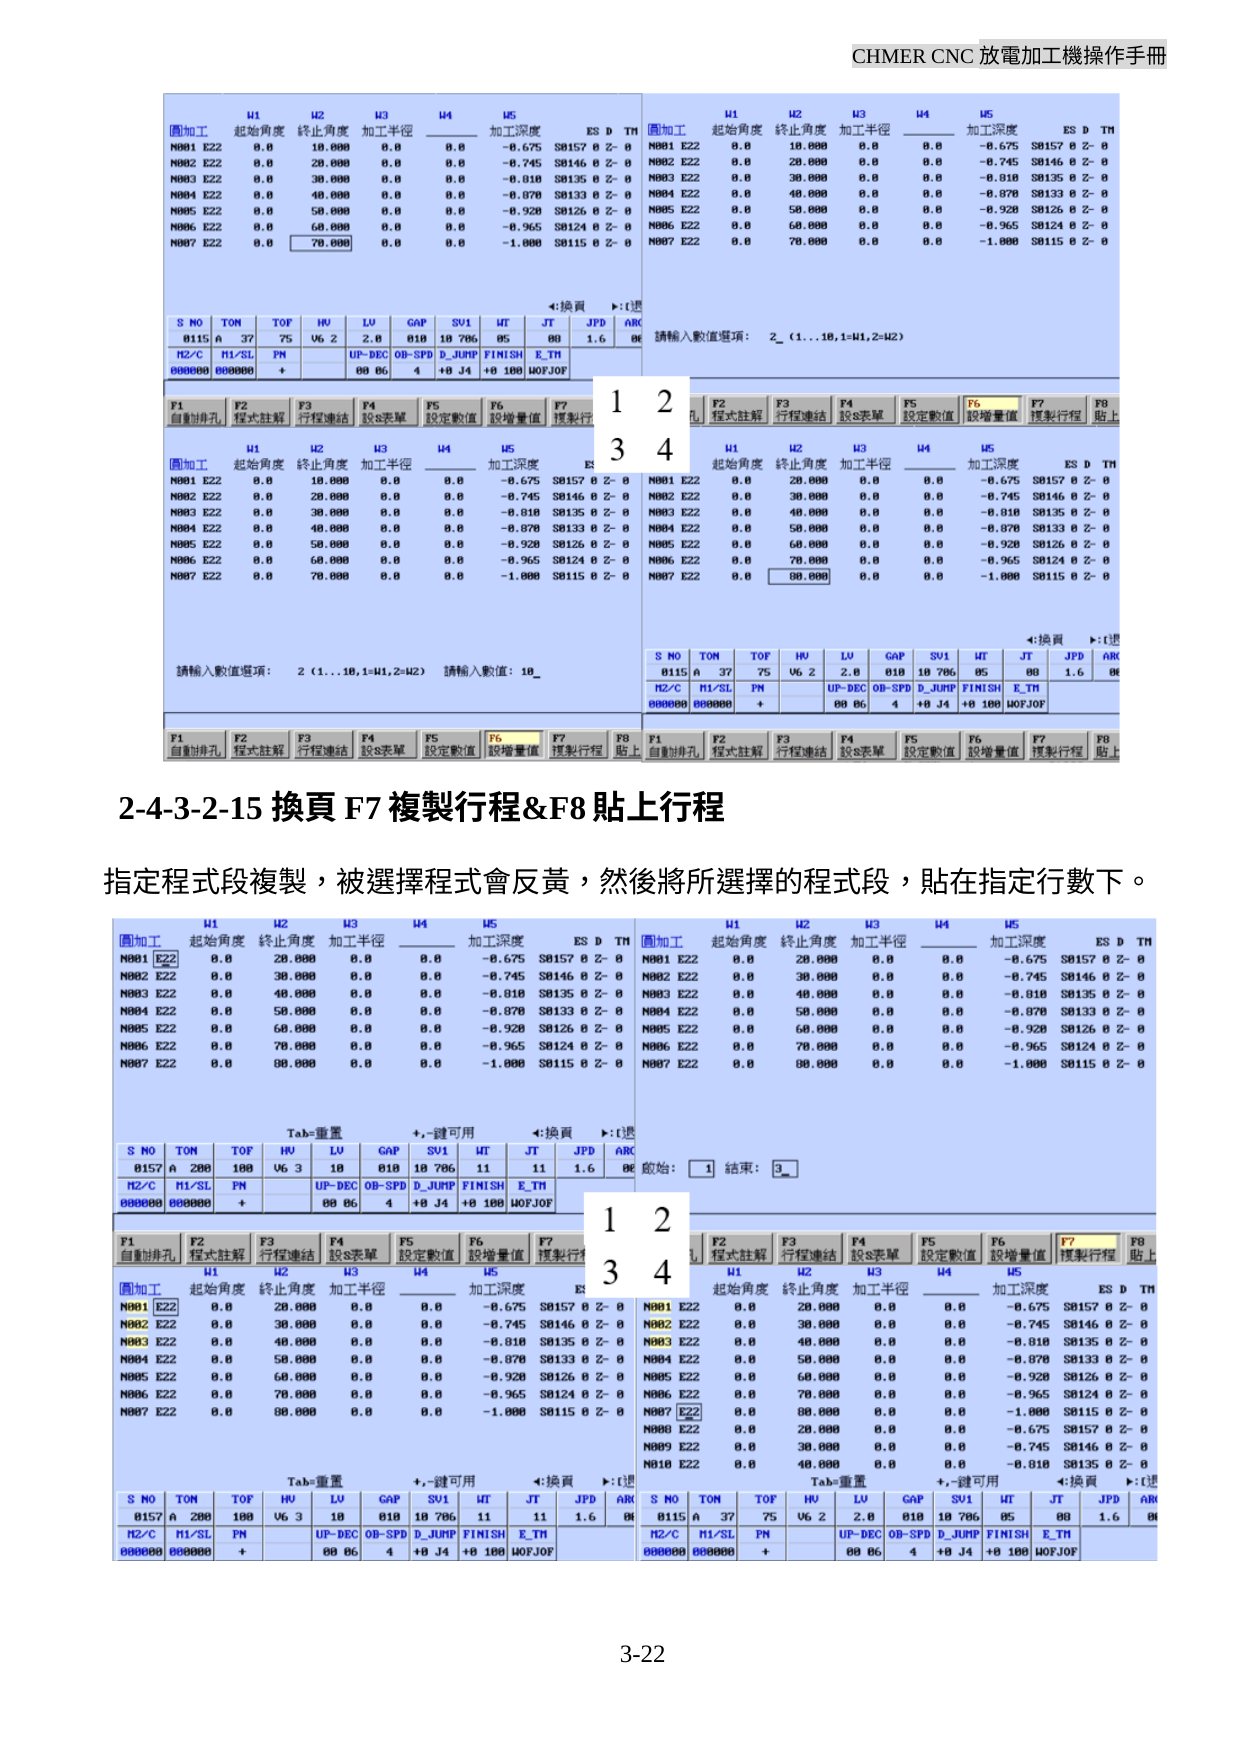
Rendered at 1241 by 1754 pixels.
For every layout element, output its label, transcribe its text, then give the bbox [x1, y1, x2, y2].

picture [161, 92, 1123, 766]
list 指定程式段複製，被選擇程式會反黃，然後將所選擇的程式段，貼在指定行數下。 [103, 842, 1167, 917]
picture [110, 917, 1160, 1561]
text 2-4-3-2-15 換頁F7複製行程&F8貼上行程 [118, 767, 1167, 842]
